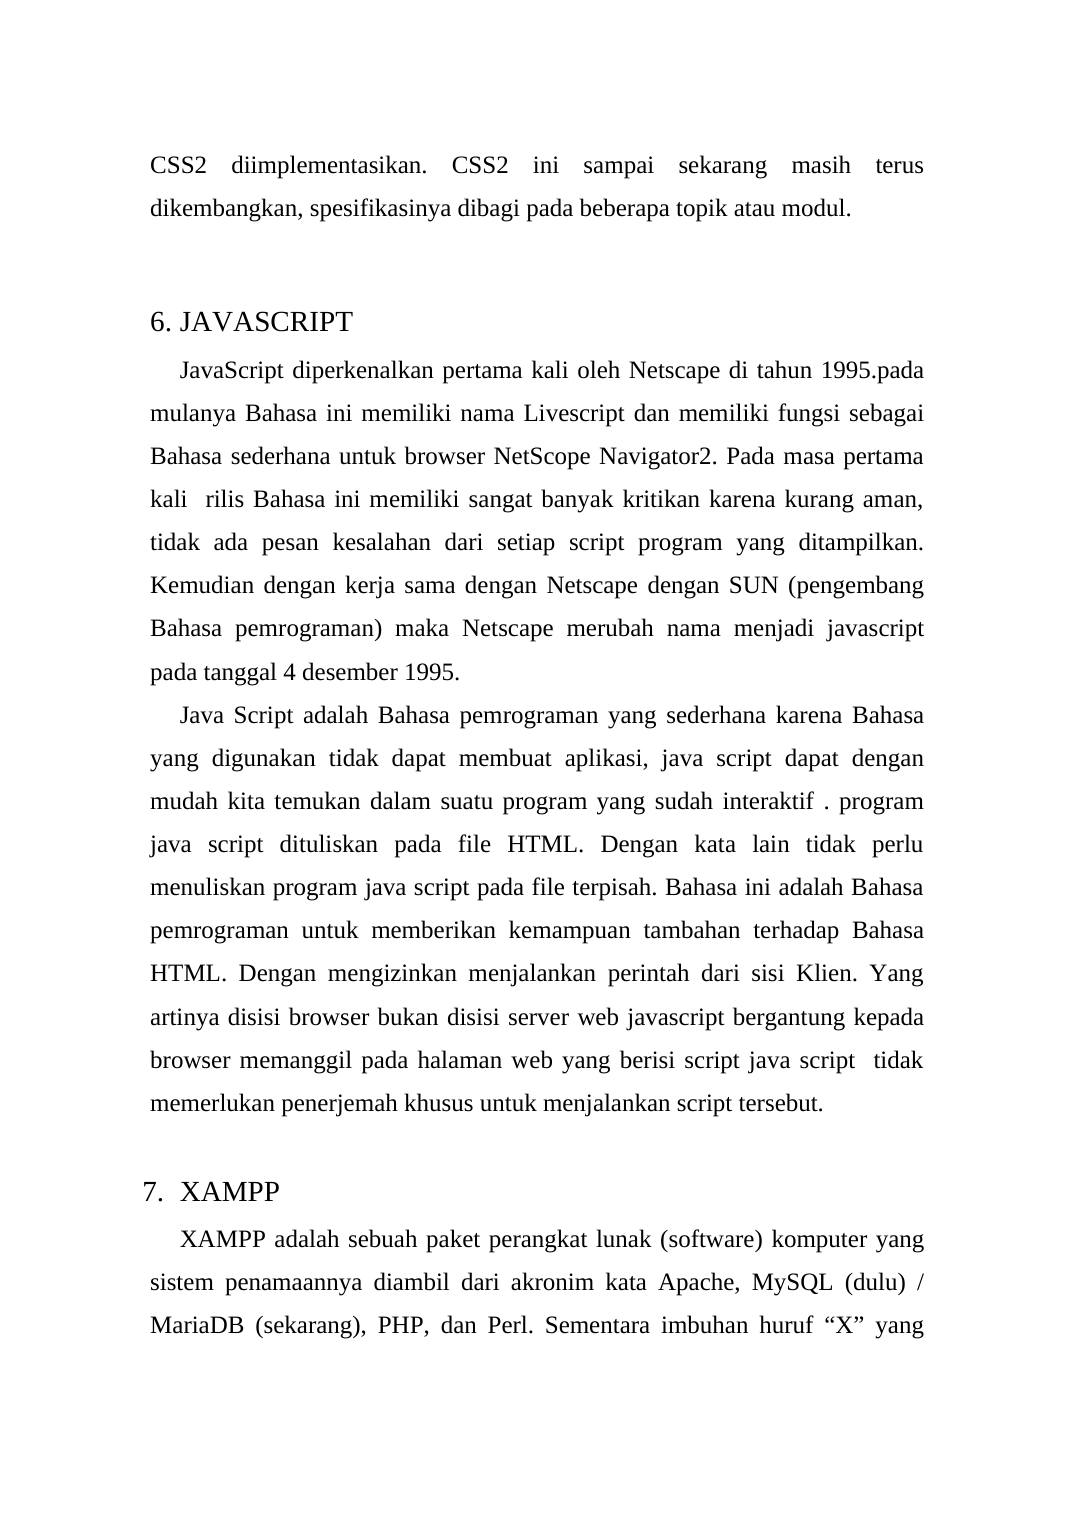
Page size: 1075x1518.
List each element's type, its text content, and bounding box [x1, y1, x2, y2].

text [150, 1224, 925, 1339]
list XAMPP [142, 1174, 925, 1208]
text Java Script adalah Bahasa pemrograman yang sederhana karena Bahasa yang digunakan tidak dapat membuat aplikasi, java script dapat dengan mudah kita temukan dalam suatu program yang sudah interaktif . program java script dituliskan pada file HTML. Dengan kata lain tidak perlu menuliskan program java script pada file terpisah. Bahasa ini adalah Bahasa pemrograman untuk memberikan kemampuan tambahan terhadap Bahasa HTML. Dengan mengizinkan menjalankan perintah dari sisi Klien. Yang artinya disisi browser bukan disisi server web javascript bergantung kepada browser memanggil pada halaman web yang berisi script java script tidak memerlukan penerjemah khusus untuk menjalankan script tersebut. [150, 700, 925, 1117]
list JAVASCRIPT [150, 304, 925, 338]
text JavaScript diperkenalkan pertama kali oleh Netscape di tahun 1995.pada mulanya Bahasa ini memiliki nama Livescript dan memiliki fungsi sebagai Bahasa sederhana untuk browser NetScope Navigator2. Pada masa pertama kali rilis Bahasa ini memiliki sangat banyak kritikan karena kurang aman, tidak ada pesan kesalahan dari setiap script program yang ditampilkan. Kemudian dengan kerja sama dengan Netscape dengan SUN (pengembang Bahasa pemrograman) maka Netscape merubah nama menjadi javascript pada tanggal 4 desember 1995. [150, 355, 925, 685]
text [150, 150, 925, 222]
